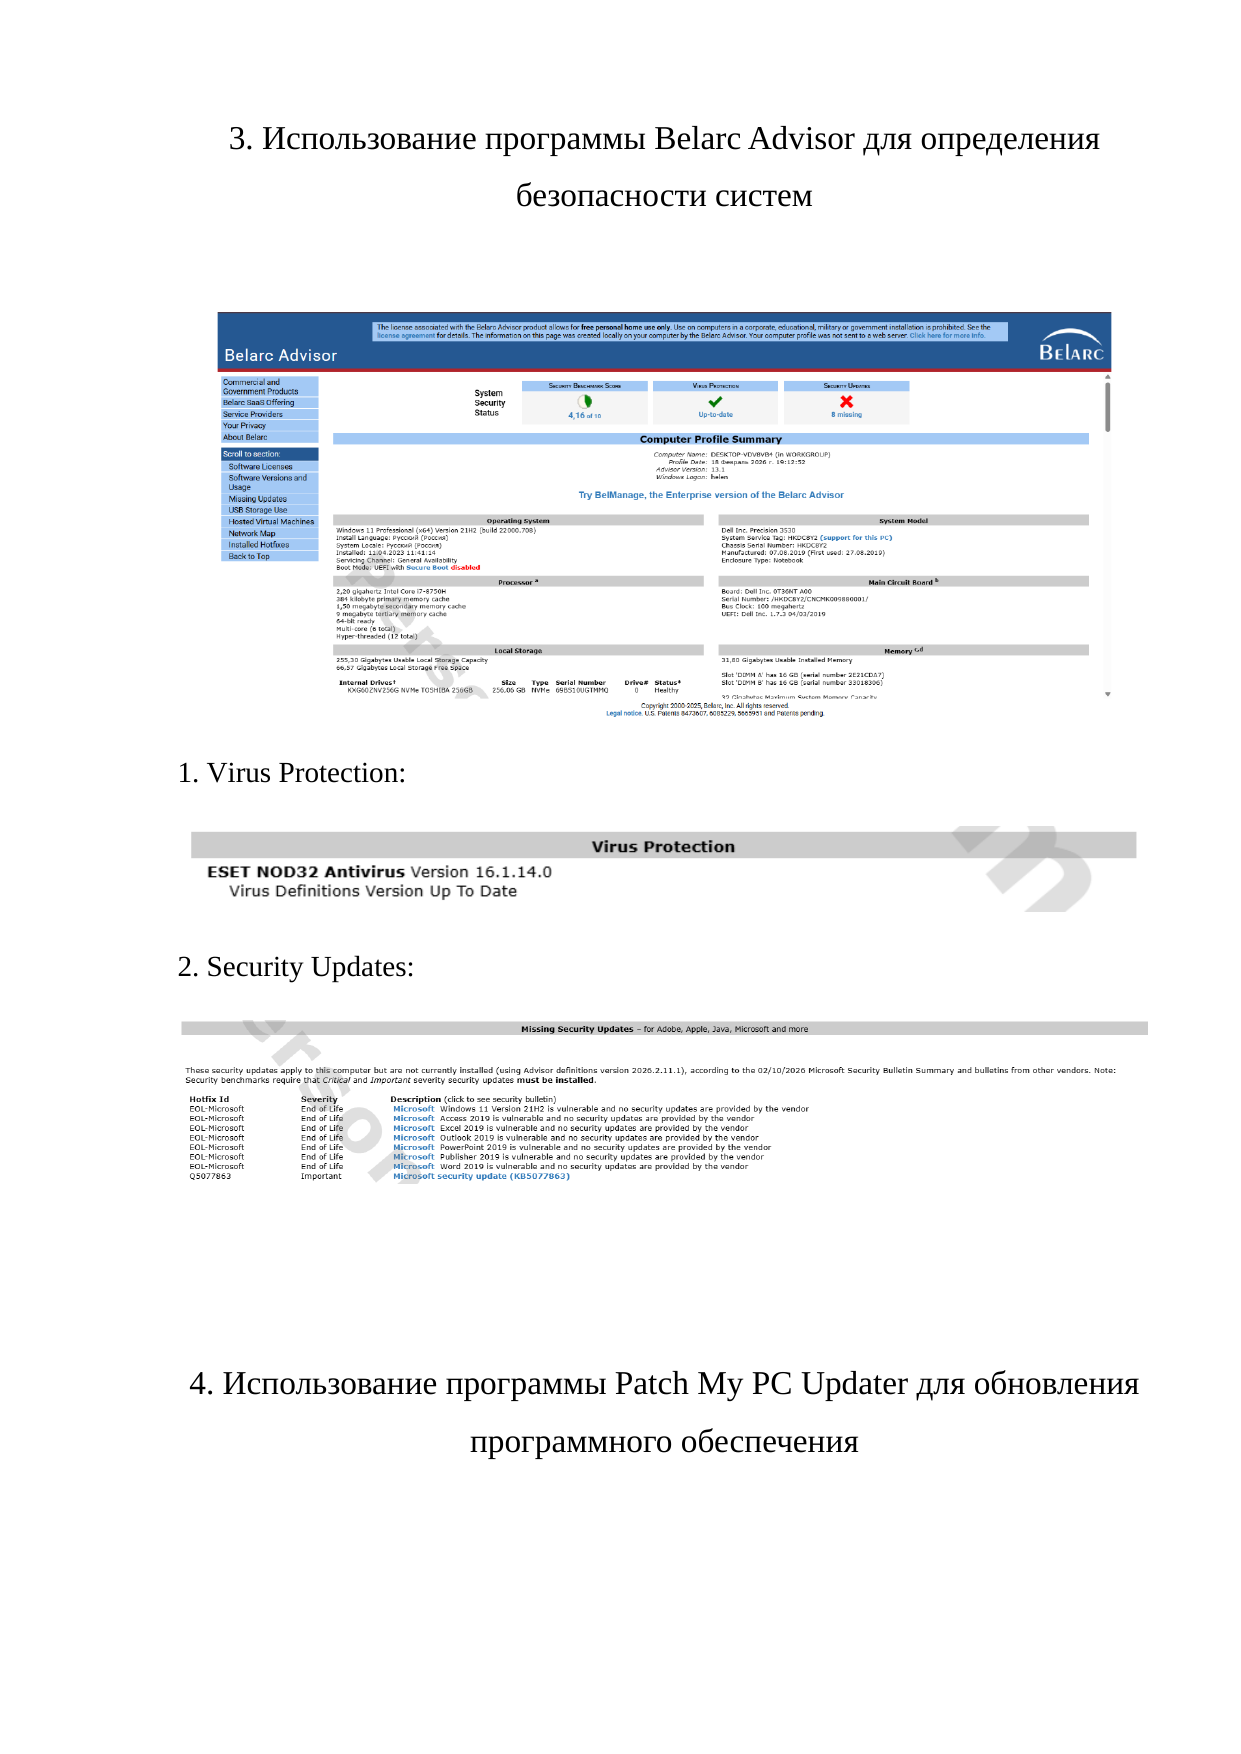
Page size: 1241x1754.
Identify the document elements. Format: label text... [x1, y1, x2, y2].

text 2. Security Updates: [177, 949, 1152, 983]
subtitle 4. Использование программы Patch My PC Updater для обновления программного обеспечения [177, 1363, 1152, 1459]
text 1. Virus Protection: [177, 755, 1152, 789]
picture [177, 1020, 1152, 1184]
picture [177, 826, 1152, 912]
subtitle 3. Использование программы Belarc Advisor для определения безопасности систем [177, 118, 1152, 214]
picture [217, 312, 1112, 718]
